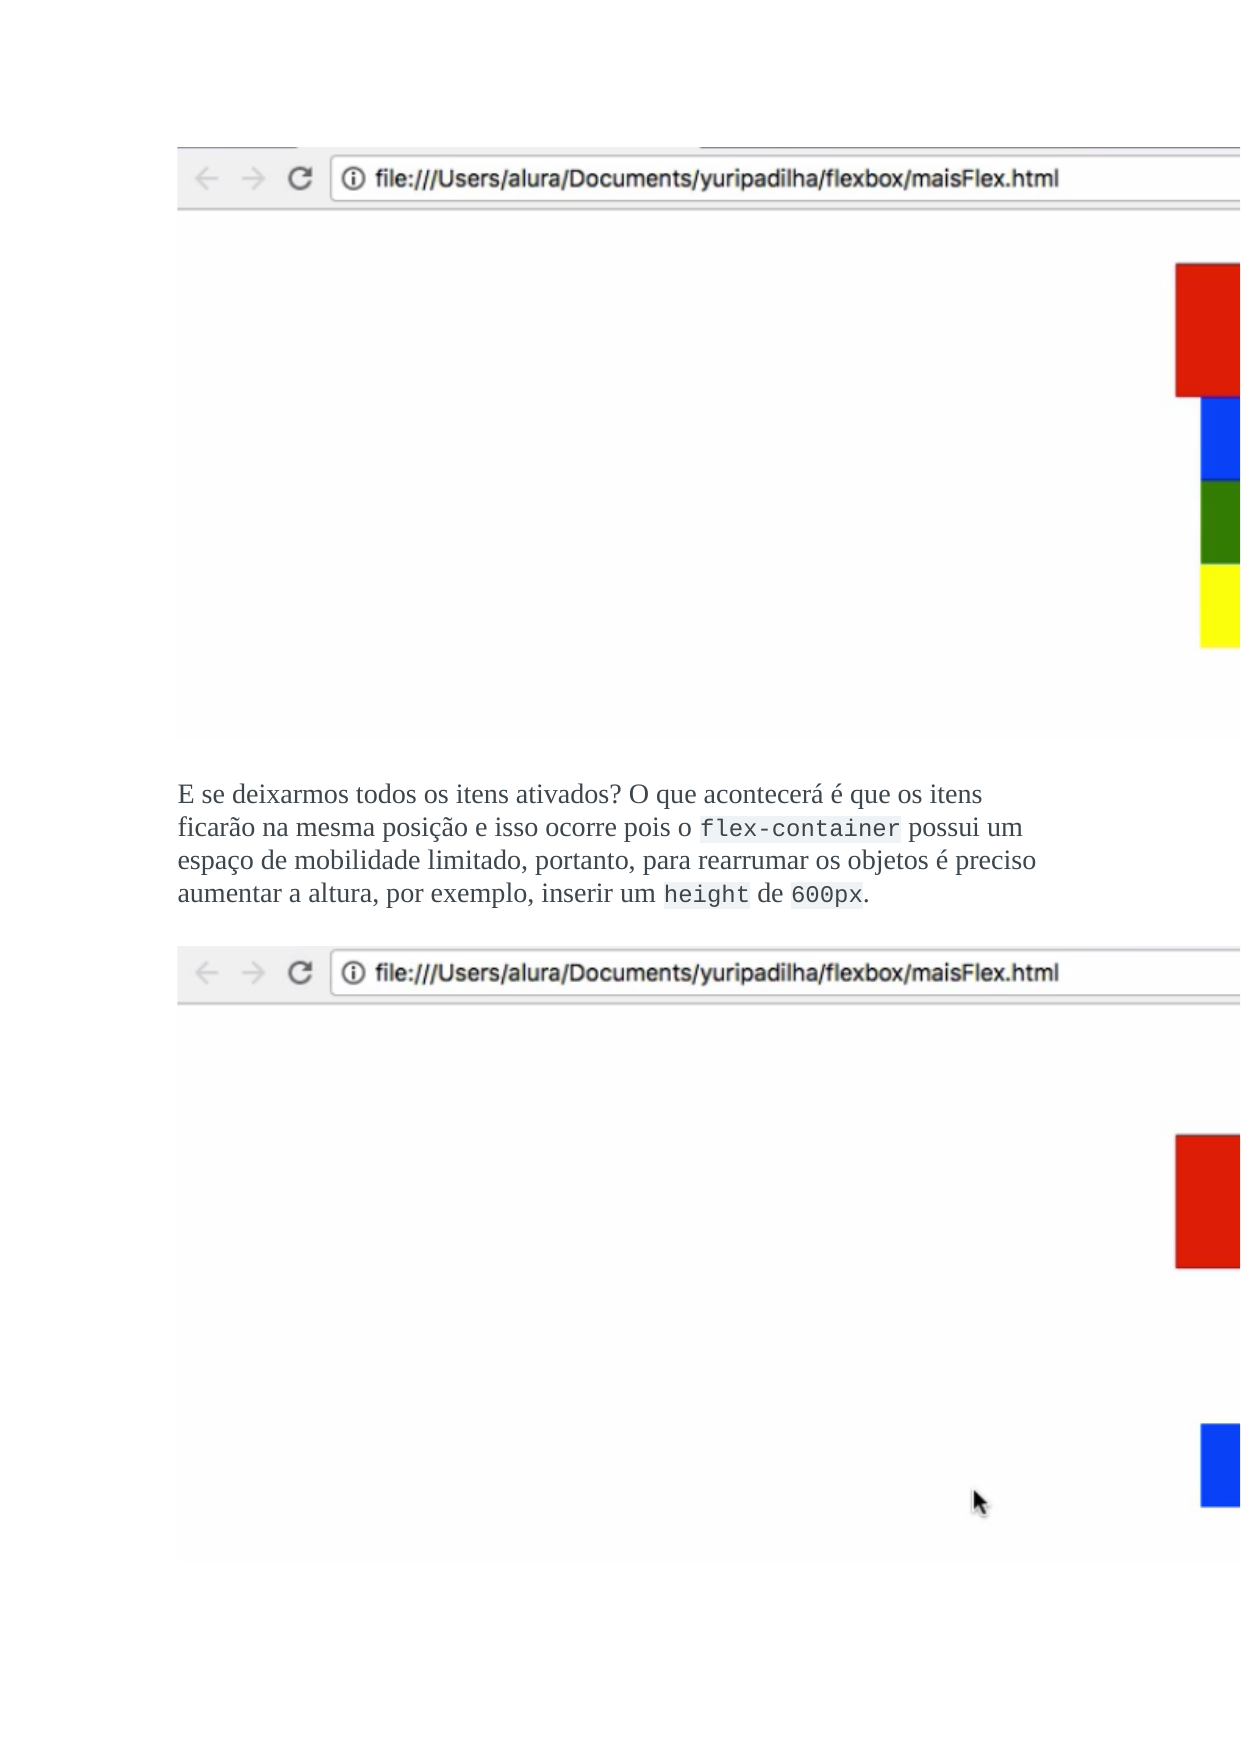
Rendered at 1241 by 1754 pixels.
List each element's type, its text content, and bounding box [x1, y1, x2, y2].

picture [177, 946, 1241, 1563]
text E se deixarmos todos os itens ativados? O que acontecerá é que os itens ficarão na mesma posição e isso ocorre pois o flex-container possui um espaço de mobilidade limitado, portanto, para rearrumar os objetos é preciso aumentar a altura, por exemplo, inserir um height de 600px. [177, 777, 1063, 909]
picture [177, 147, 1241, 740]
